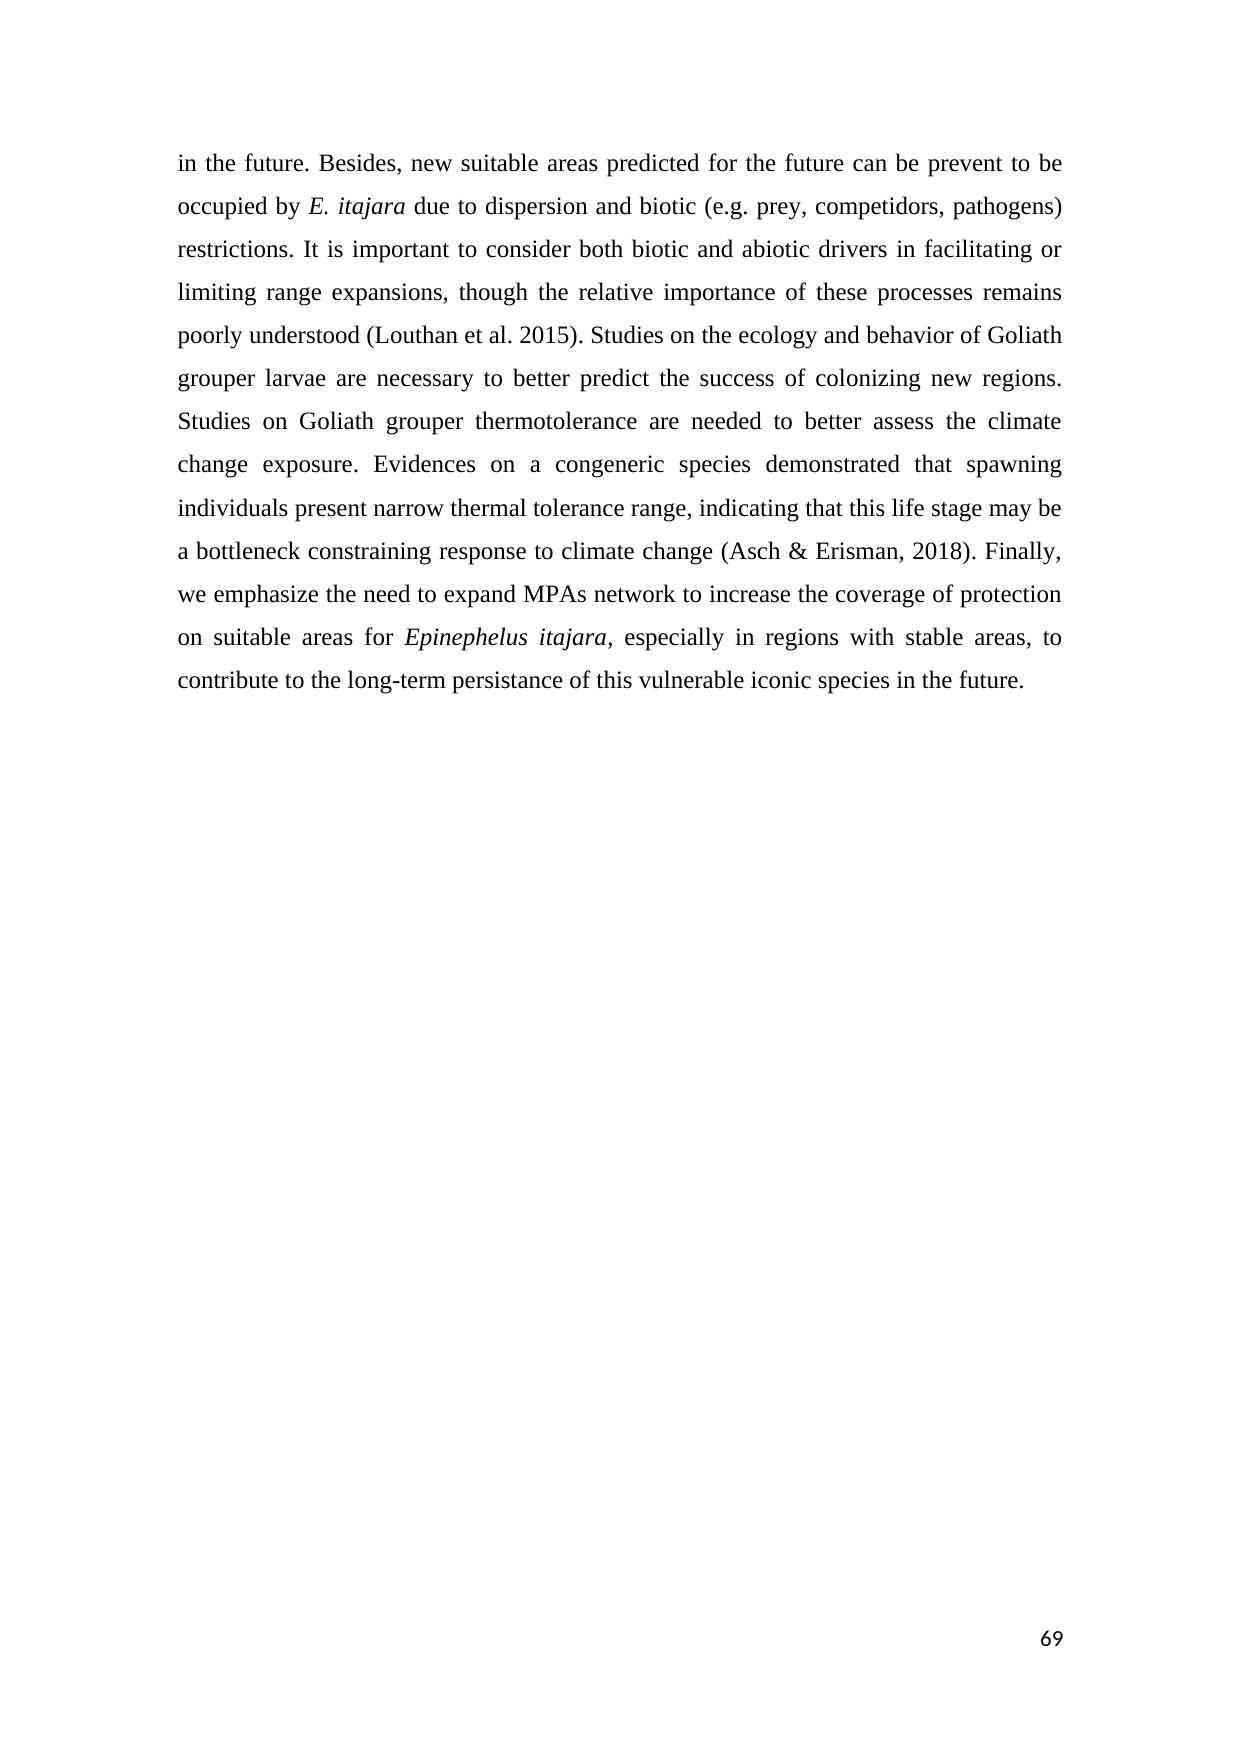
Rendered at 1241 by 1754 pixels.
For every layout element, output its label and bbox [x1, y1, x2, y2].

text [177, 148, 1063, 694]
